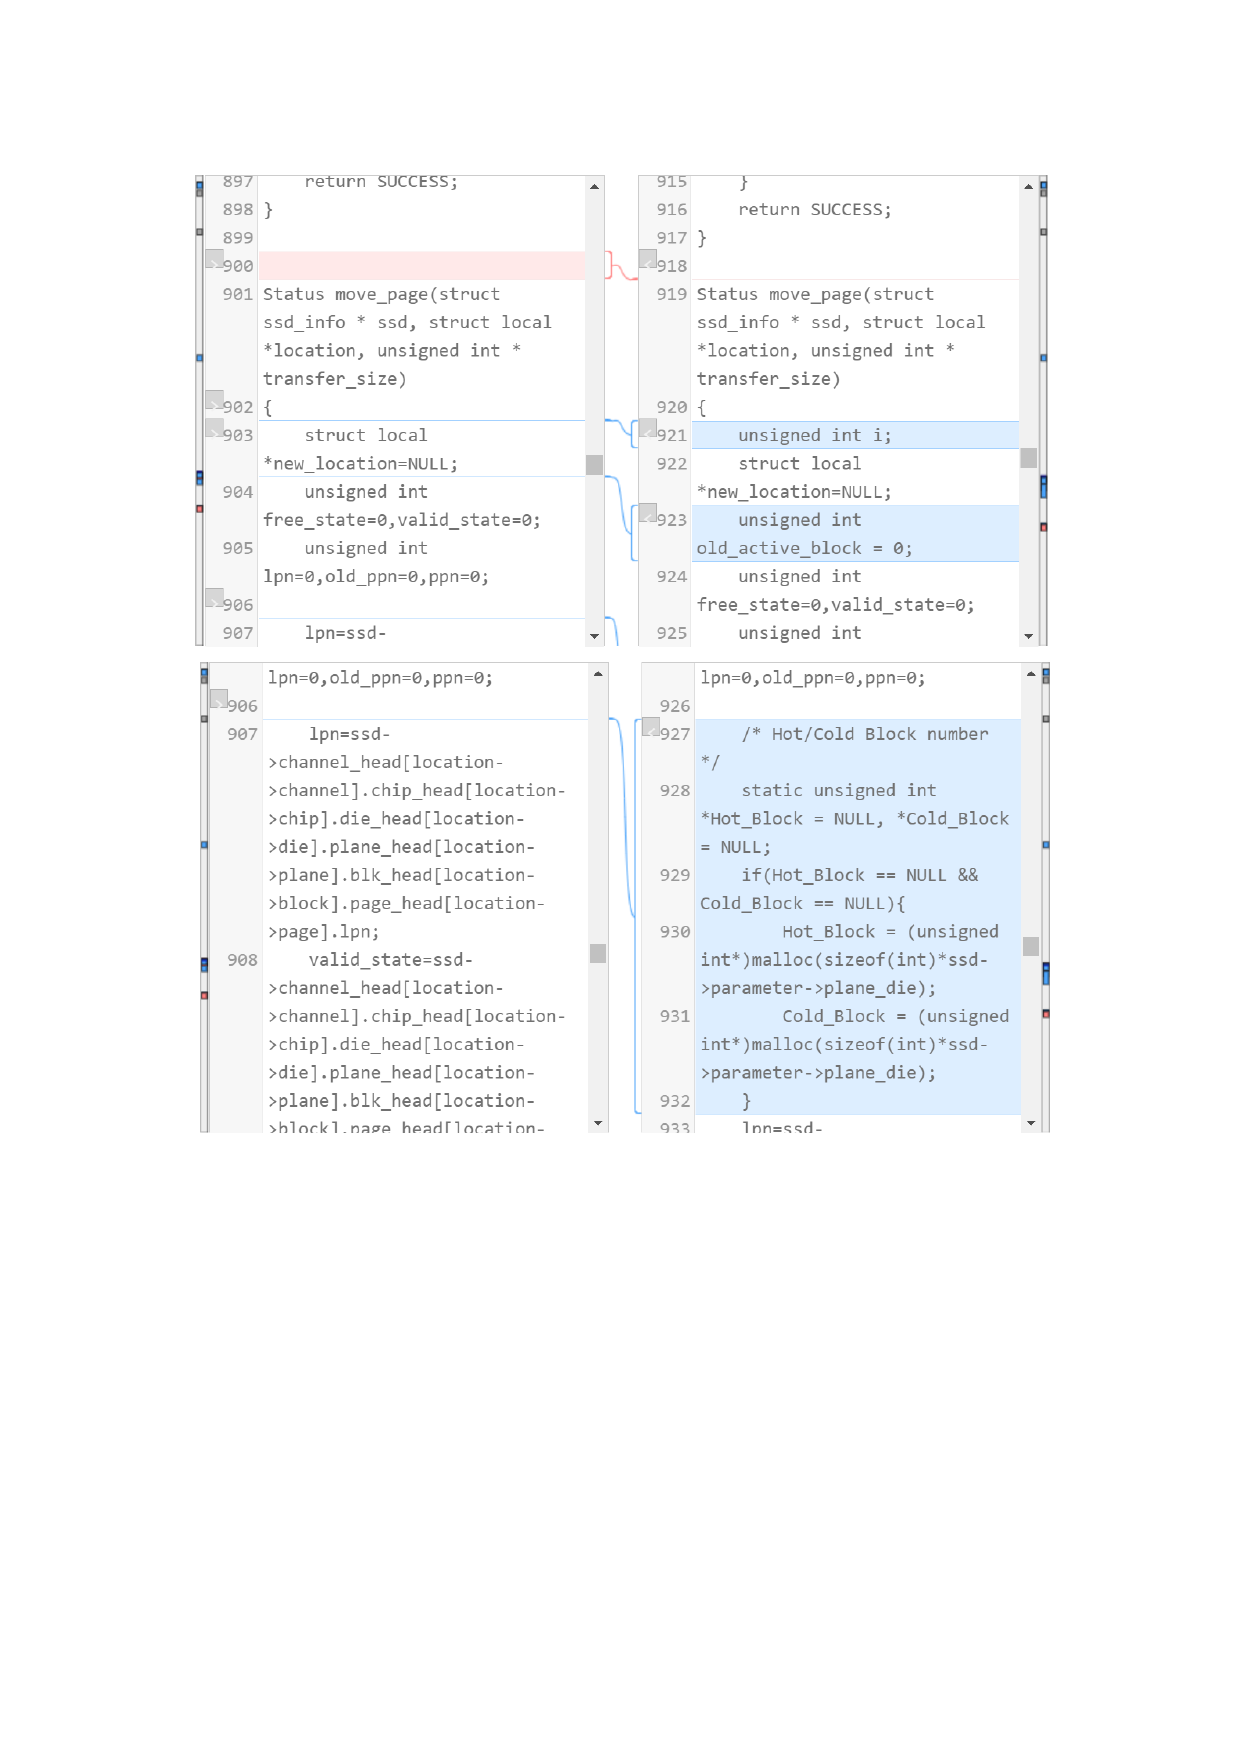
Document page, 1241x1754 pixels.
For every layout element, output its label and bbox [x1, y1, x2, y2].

picture [187, 164, 1053, 651]
picture [187, 652, 1053, 1140]
